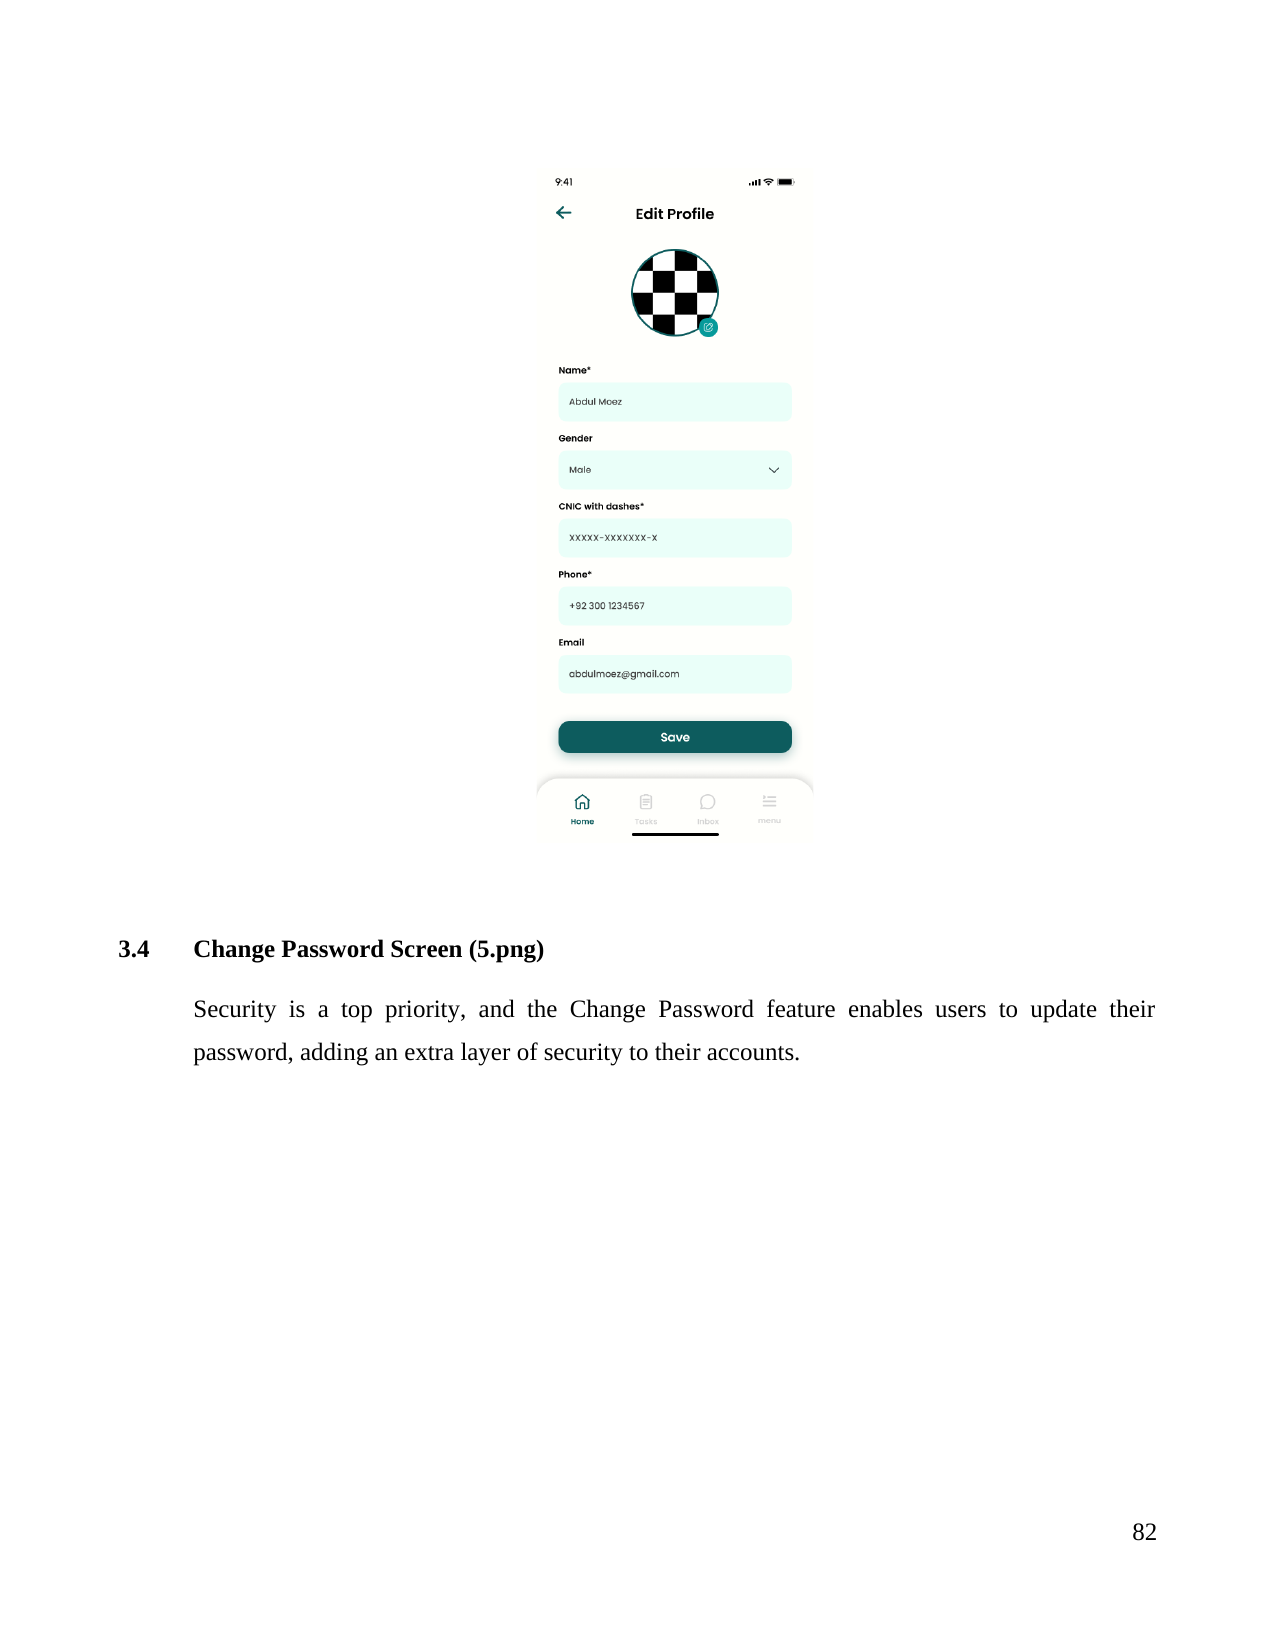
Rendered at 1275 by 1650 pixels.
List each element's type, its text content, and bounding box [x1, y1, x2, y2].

text 3.4 Change Password Screen (5.png) [118, 934, 1157, 963]
picture [536, 168, 814, 843]
text Security is a top priority, and the Change Password feature enables users to update their password, adding an extra layer of security to their accounts. [193, 994, 1157, 1066]
